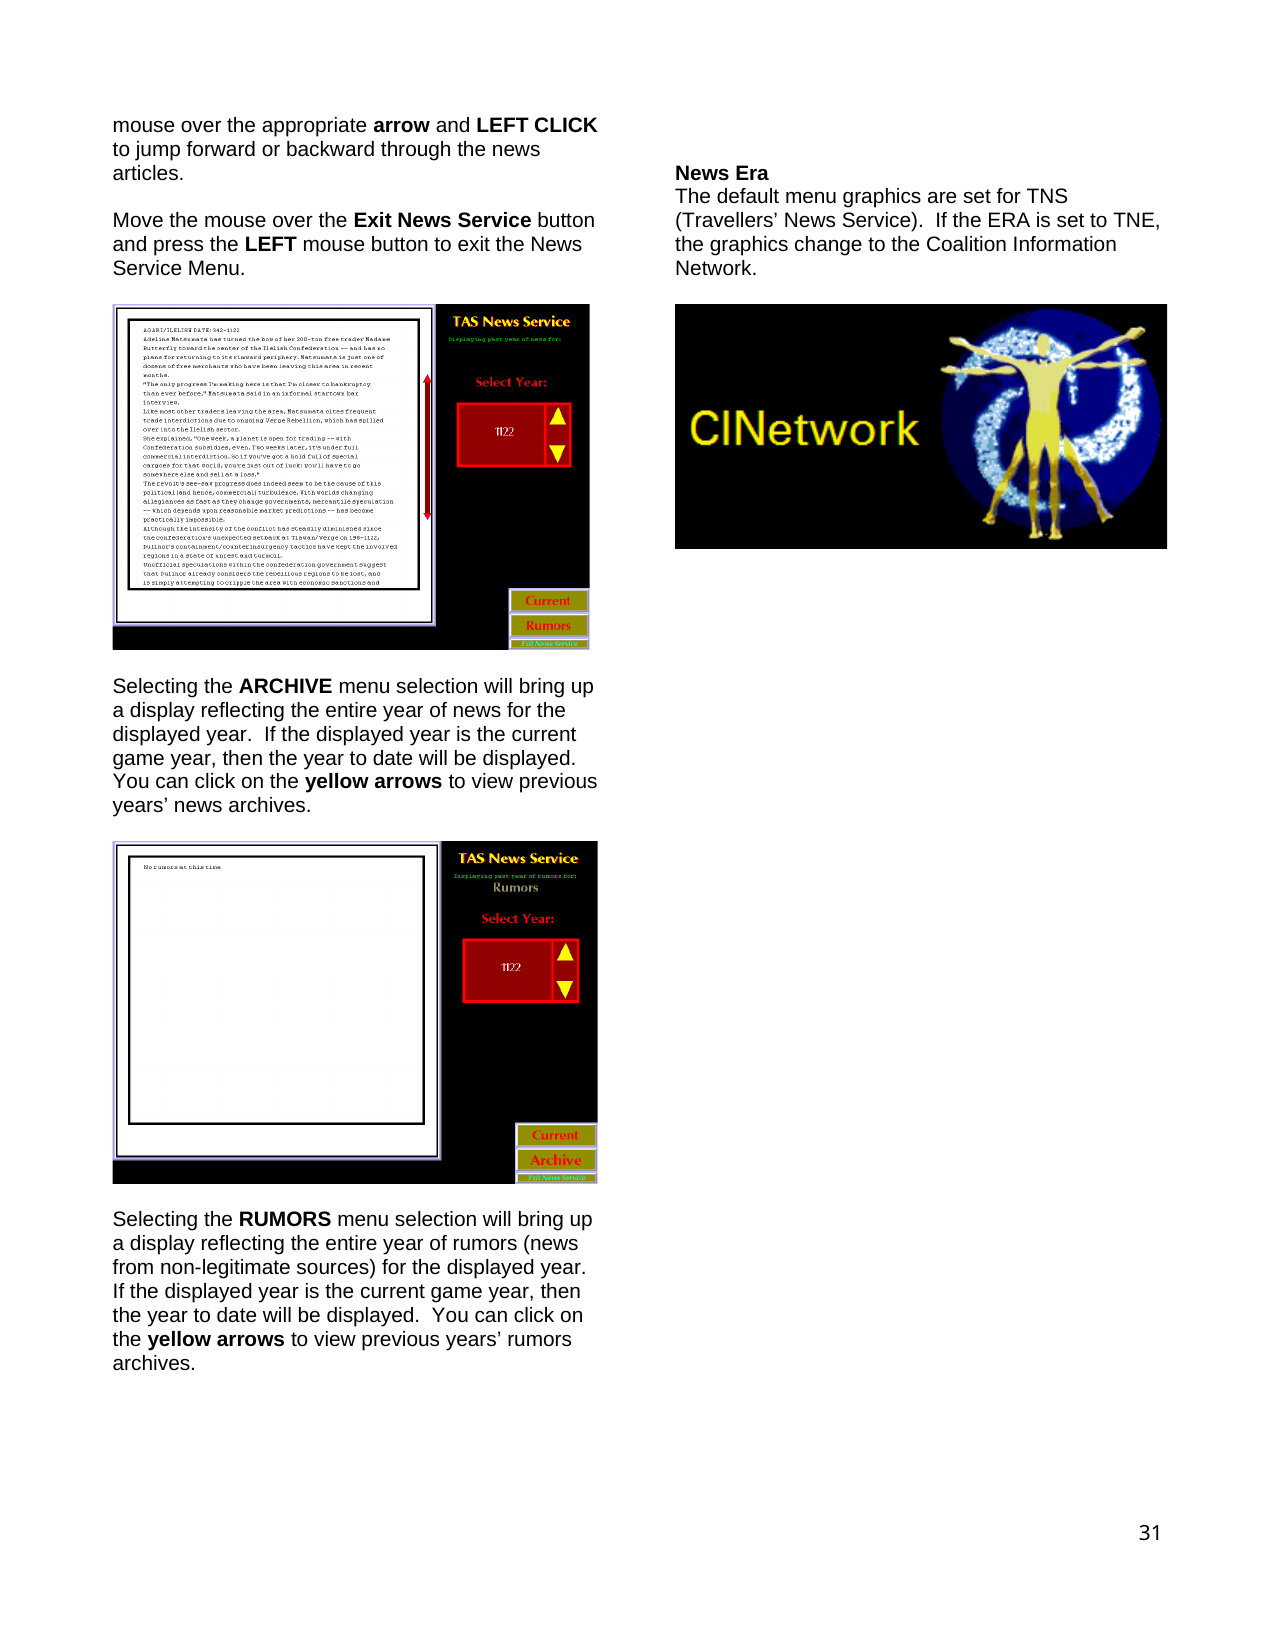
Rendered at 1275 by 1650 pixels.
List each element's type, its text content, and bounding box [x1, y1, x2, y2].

text The default menu graphics are set for TNS (Travellers’ News Service). If the ERA is set to TNE, the graphics change to the Coalition Information Network. [675, 184, 1162, 280]
picture [112, 304, 590, 650]
text Selecting the RUMORS menu selection will bring up a display reflecting the entire year of rumors (news from non-legitimate sources) for the displayed year. If the displayed year is the current game year, then the year to date will be displayed. You can click on the yellow arrows to view previous years’ rumors archives. [112, 1207, 600, 1375]
picture [112, 841, 598, 1184]
text Move the mouse over the Exit News Service button and press the LEFT mouse button to exit the News Service Menu. [112, 208, 600, 280]
text Selecting the ARCHIVE menu selection will bring up a display reflecting the entire year of news for the displayed year. If the displayed year is the current game year, then the year to date will be displayed. You can click on the yellow arrows to view previous years’ news archives. [112, 673, 600, 817]
picture [675, 304, 1168, 549]
text News Era [675, 160, 1162, 184]
